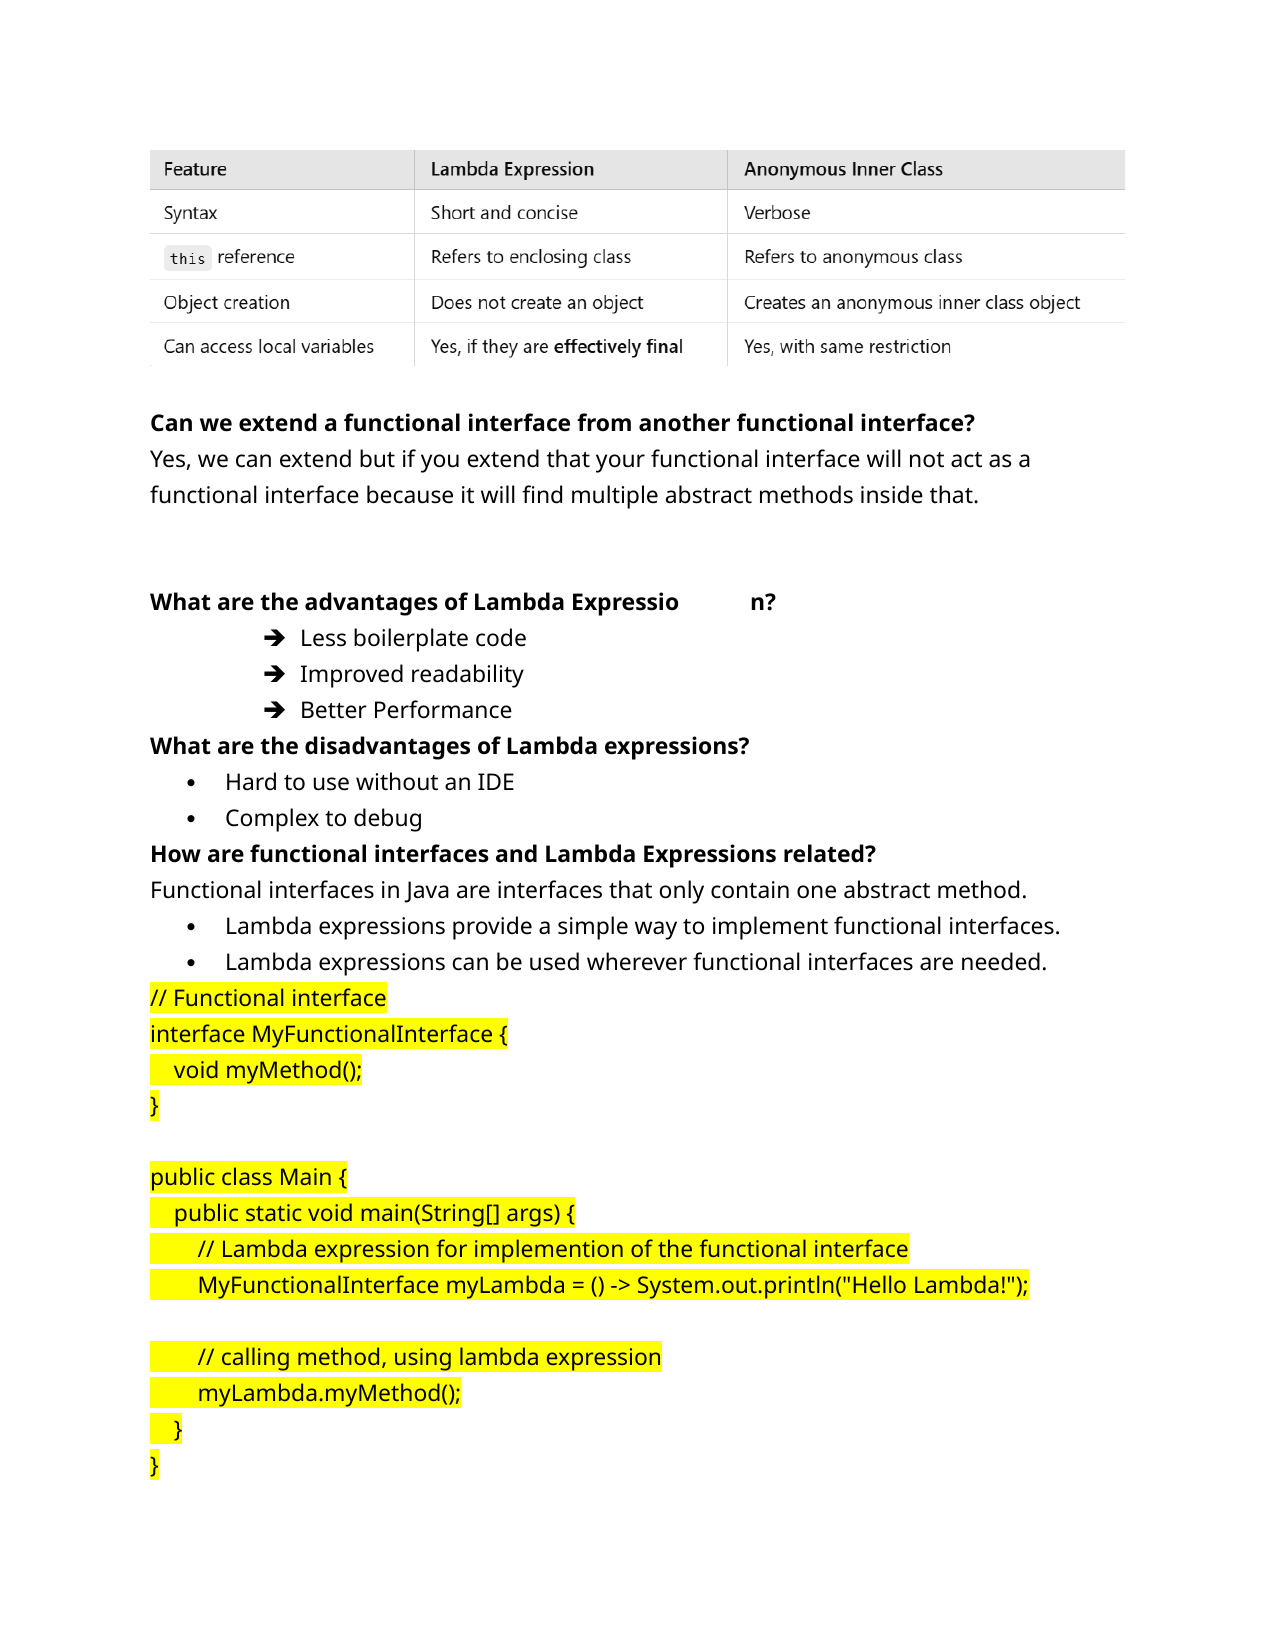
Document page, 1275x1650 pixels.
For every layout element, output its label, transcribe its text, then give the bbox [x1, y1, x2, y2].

list Hard to use without an IDE [187, 766, 1125, 797]
text How are functional interfaces and Lambda Expressions related? [150, 838, 1125, 869]
list Less boilerplate code [262, 622, 1125, 653]
list Lambda expressions can be used wherever functional interfaces are needed. [187, 946, 1125, 977]
text What are the advantages of Lambda Expressio n? [150, 586, 1125, 618]
text Functional interfaces in Java are interfaces that only contain one abstract method. [150, 874, 1125, 905]
text // Functional interface interface MyFunctionalInterface { void myMethod(); } public class Main { public static void main(String[] args) { // Lambda expression for implemention of the functional interface MyFunctionalInterface myLambda = () -> System.out.println("Hello Lambda!"); // calling method, using lambda expression myLambda.myMethod(); } } [150, 982, 1125, 1480]
text Can we extend a functional interface from another functional interface? [150, 407, 1125, 438]
list Complex to debug [187, 802, 1125, 833]
list Better Performance [262, 694, 1125, 725]
list Improved readability [262, 658, 1125, 689]
text Yes, we can extend but if you extend that your functional interface will not act as a functional interface because it will find multiple abstract methods inside that. [150, 443, 1125, 510]
picture [150, 150, 1125, 366]
text What are the disadvantages of Lambda expressions? [150, 730, 1125, 761]
list Lambda expressions provide a simple way to implement functional interfaces. [187, 910, 1125, 941]
